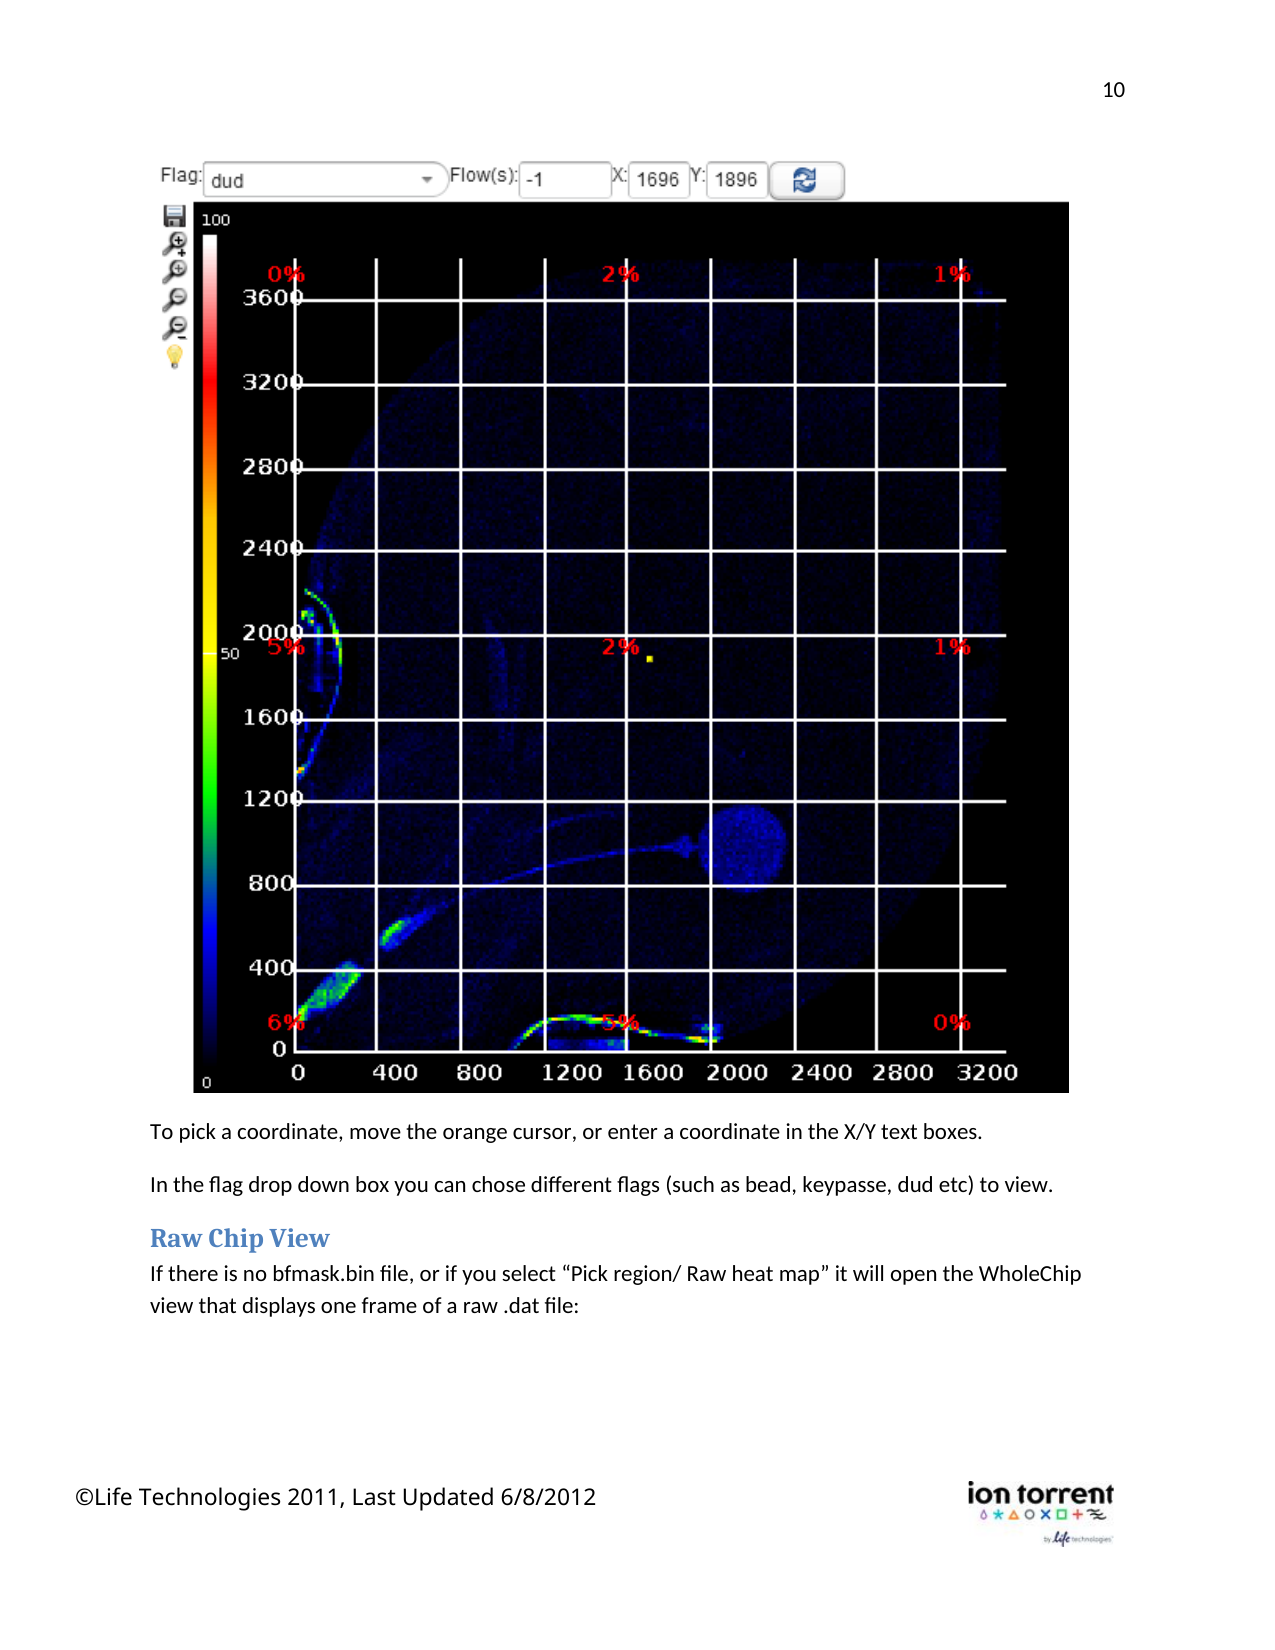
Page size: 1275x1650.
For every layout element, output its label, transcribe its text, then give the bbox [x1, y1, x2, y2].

text If there is no bfmask.bin file, or if you select “Pick region/ Raw heat map” it will open the WholeChip view that displays one frame of a raw .dat file: [150, 1259, 1125, 1319]
subtitle Raw Chip View [150, 1223, 1125, 1254]
text To pick a coordinate, move the orange cursor, or enter a coordinate in the X/Y text boxes. [150, 1117, 1125, 1145]
picture [968, 1481, 1114, 1547]
text In the flag drop down box you can chose different flags (such as bead, keypasse, dud etc) to view. [150, 1170, 1125, 1198]
picture [150, 150, 1069, 1093]
